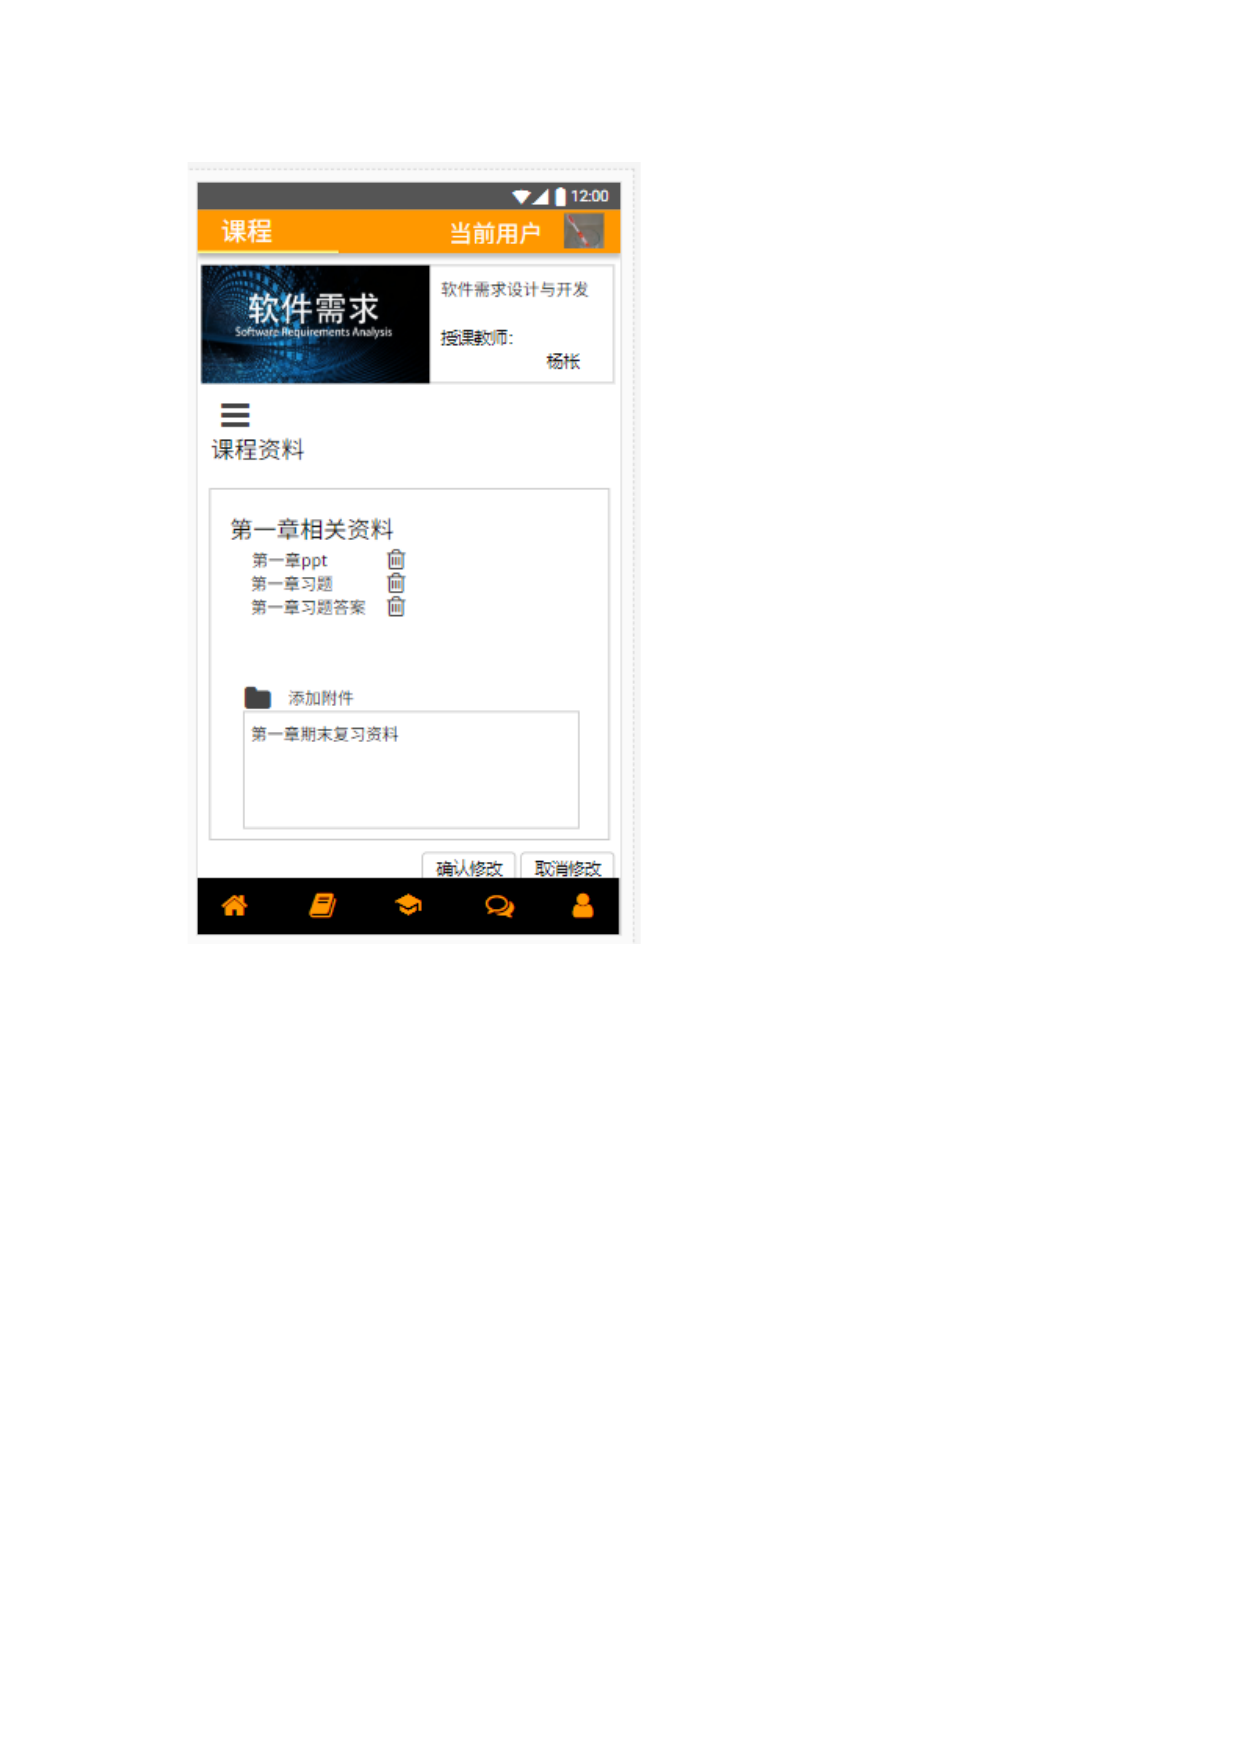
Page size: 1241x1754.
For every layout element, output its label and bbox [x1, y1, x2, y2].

picture [187, 162, 641, 944]
